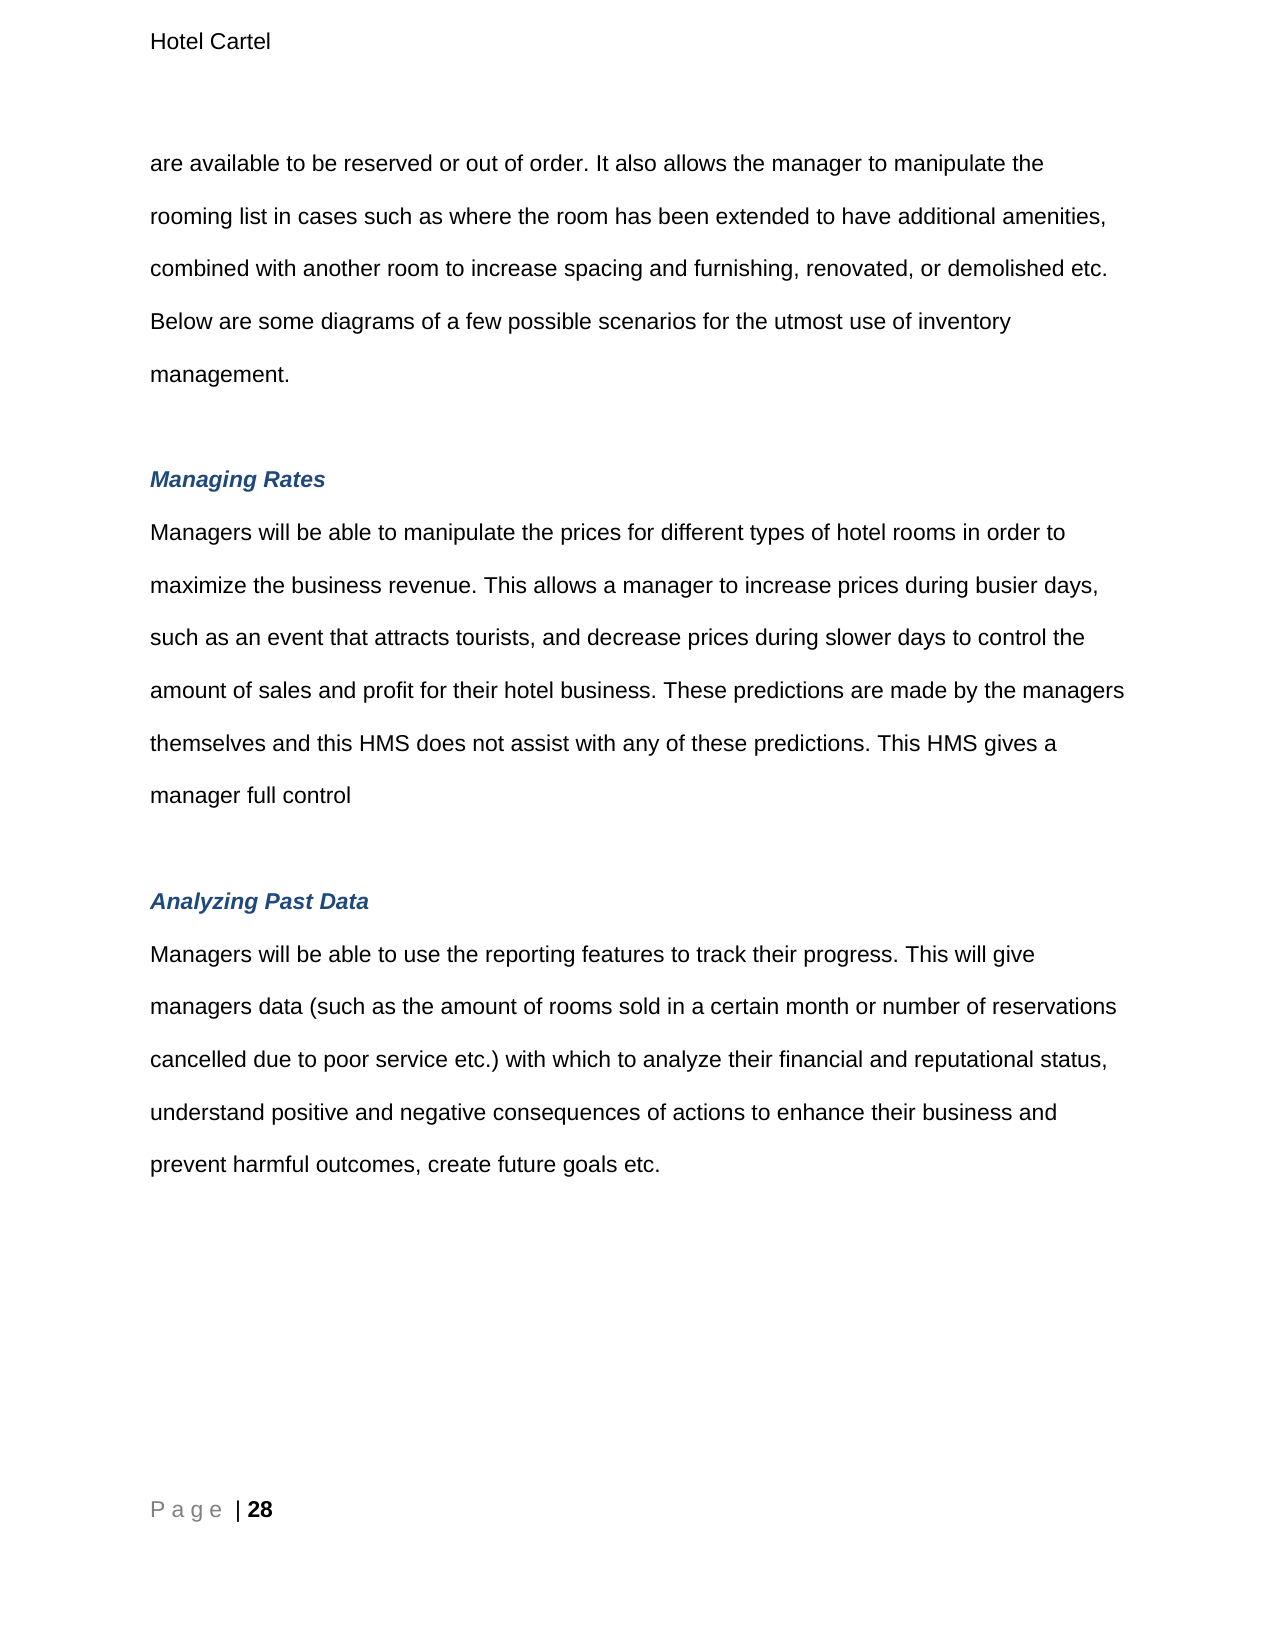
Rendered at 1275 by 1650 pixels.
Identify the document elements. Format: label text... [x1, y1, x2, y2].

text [150, 150, 1125, 387]
text Managing Rates [150, 466, 1125, 493]
text Analyzing Past Data [150, 888, 1125, 914]
text Managers will be able to use the reporting features to track their progress. This will give managers data (such as the amount of rooms sold in a certain month or number of reservations cancelled due to poor service etc.) with which to analyze their financial and reputational status, understand positive and negative consequences of actions to enhance their business and prevent harmful outcomes, create future goals etc. [150, 941, 1125, 1178]
text Managers will be able to manipulate the prices for different types of hotel rooms in order to maximize the business revenue. This allows a manager to increase prices during busier days, such as an event that attracts tourists, and decrease prices during slower days to control the amount of sales and profit for their hotel business. These predictions are made by the managers themselves and this HMS does not assist with any of these predictions. This HMS gives a manager full control [150, 519, 1125, 809]
